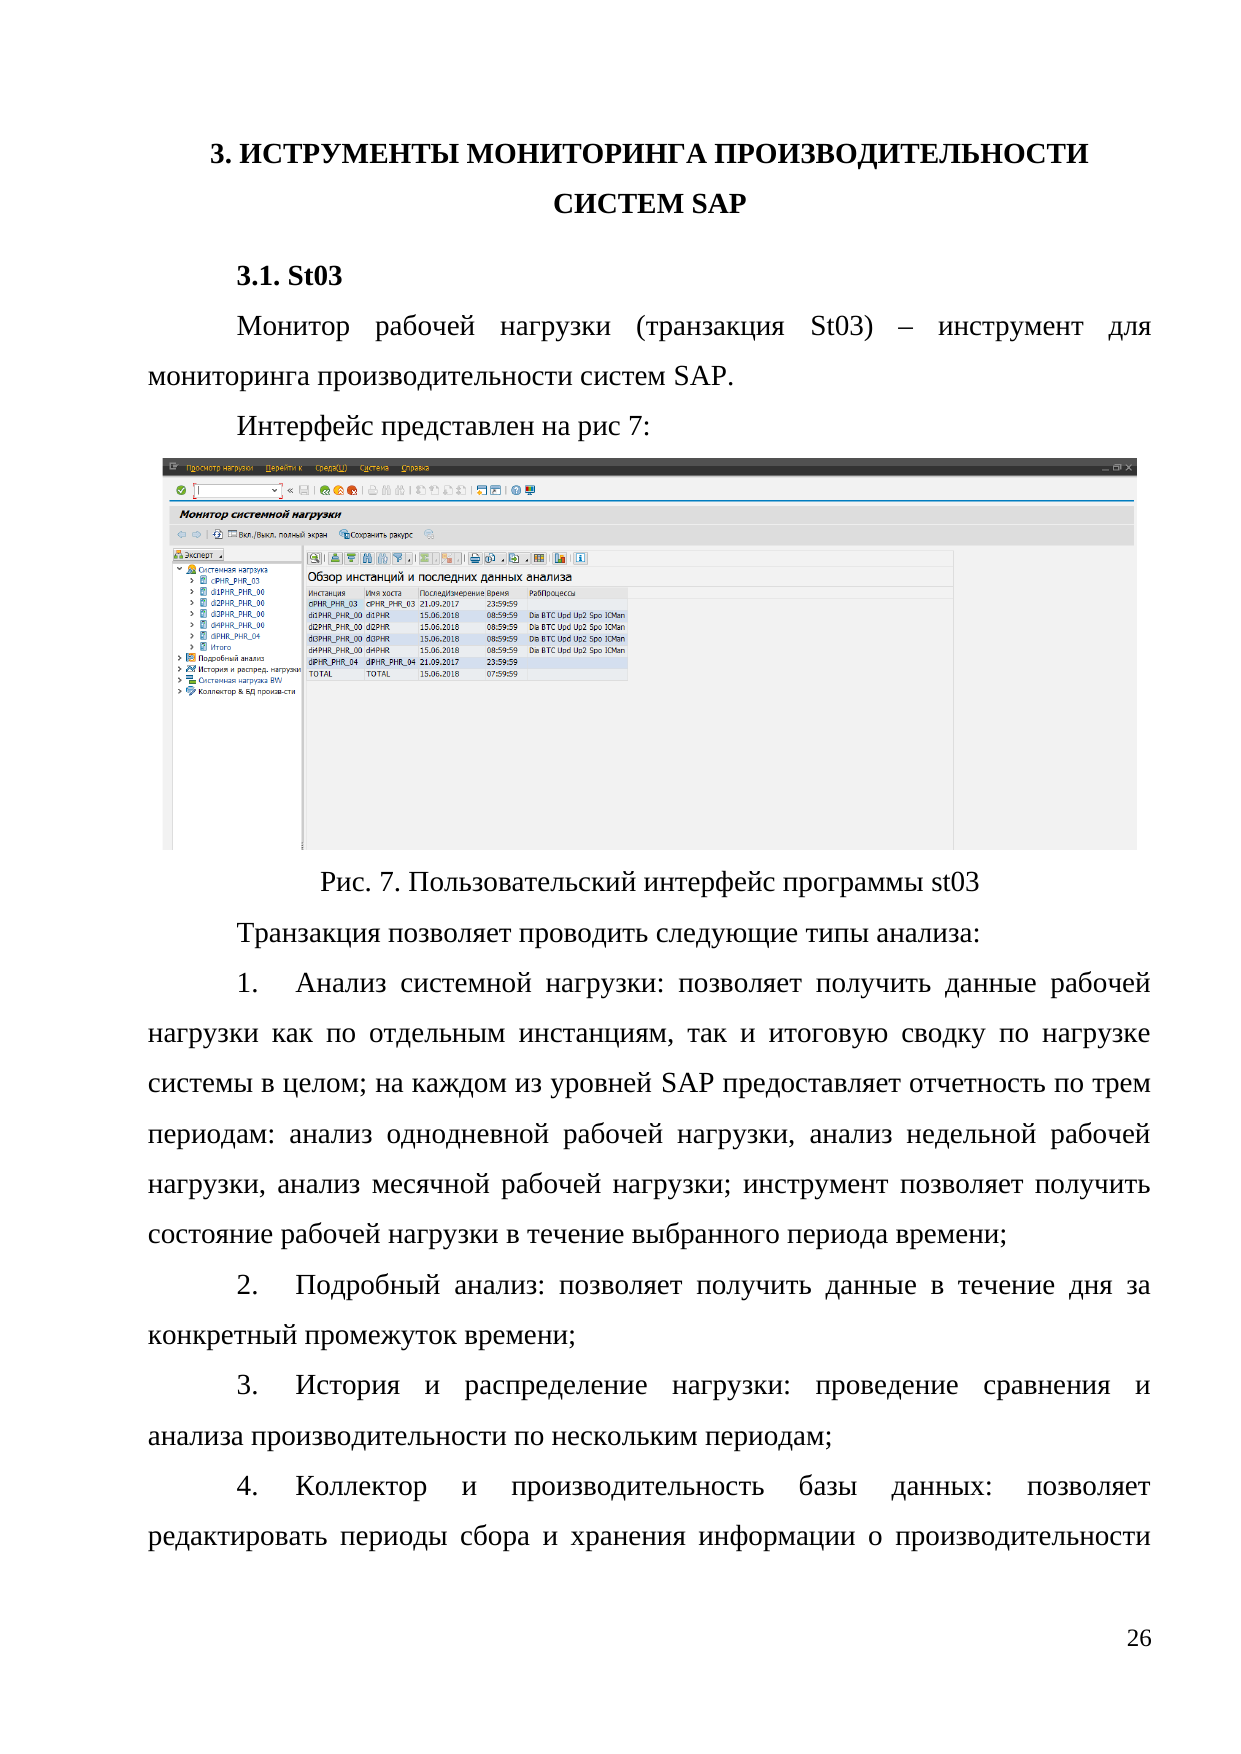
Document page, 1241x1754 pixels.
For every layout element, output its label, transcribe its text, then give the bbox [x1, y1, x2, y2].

list История и распределение нагрузки: проведение сравнения и анализа производительности по нескольким периодам; [148, 1367, 1152, 1451]
subtitle 3.1. St03 [148, 258, 1152, 291]
subtitle 3. ИСТРУМЕНТЫ МОНИТОРИНГА ПРОИЗВОДИТЕЛЬНОСТИ СИСТЕМ SAP [148, 136, 1152, 220]
list Подробный анализ: позволяет получить данные в течение дня за конкретный промежуток времени; [148, 1267, 1152, 1351]
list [148, 1468, 1152, 1552]
list Анализ системной нагрузки: позволяет получить данные рабочей нагрузки как по отдельным инстанциям, так и итоговую сводку по нагрузке системы в целом; на каждом из уровней SAP предоставляет отчетность по трем периодам: анализ однодневной рабочей нагрузки, анализ недельной рабочей нагрузки, анализ месячной рабочей нагрузки; инструмент позволяет получить состояние рабочей нагрузки в течение выбранного периода времени; [148, 965, 1152, 1250]
text Рис. 7. Пользовательский интерфейс программы st03 [148, 864, 1152, 898]
picture [162, 458, 1137, 850]
list Интерфейс представлен на рис 7: [148, 408, 1152, 442]
text Транзакция позволяет проводить следующие типы анализа: [148, 915, 1152, 948]
list Монитор рабочей нагрузки (транзакция St03) – инструмент для мониторинга производительности систем SAP. [148, 308, 1152, 392]
